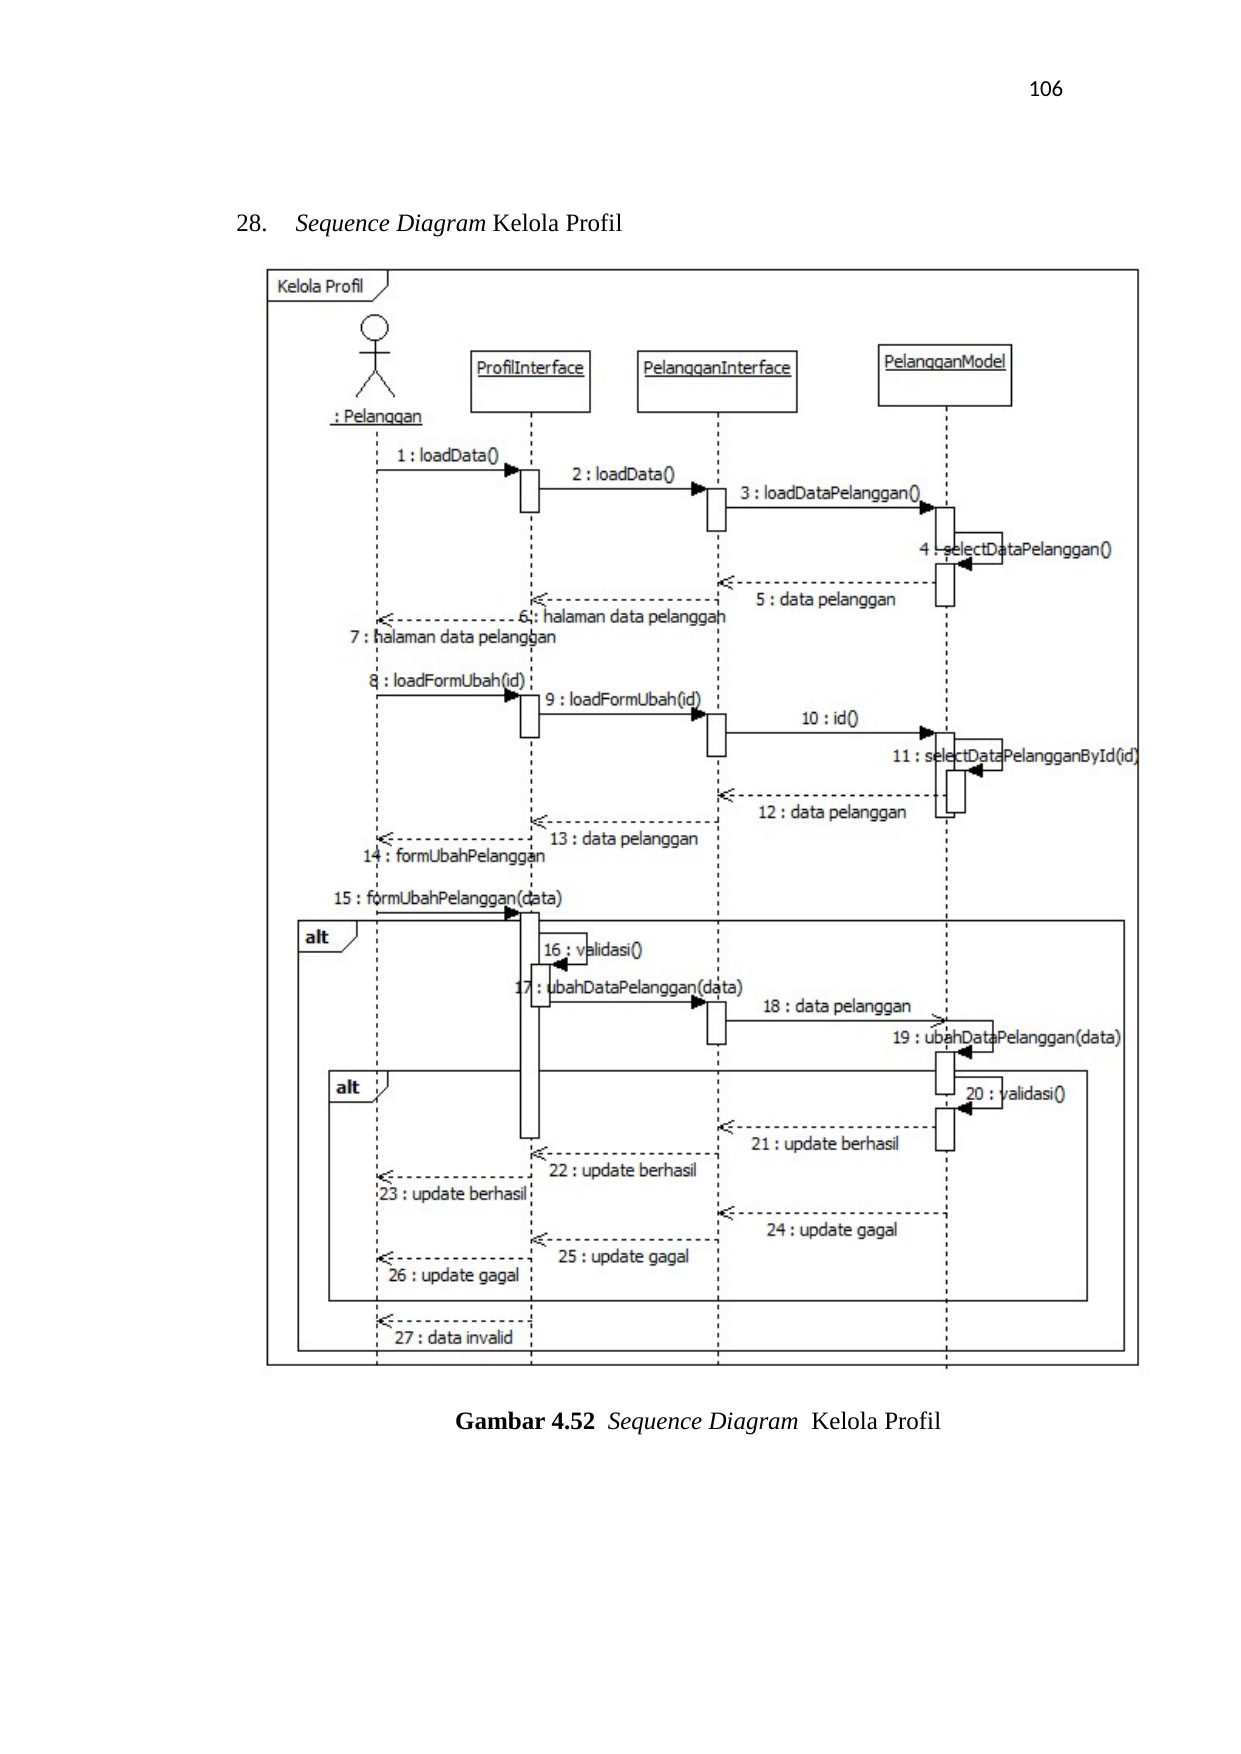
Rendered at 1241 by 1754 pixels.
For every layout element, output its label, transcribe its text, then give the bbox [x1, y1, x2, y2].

list Gambar 4.52 Sequence Diagram Kelola Profil [333, 1402, 1063, 1435]
list Sequence Diagram Kelola Profil [236, 208, 1063, 237]
picture [236, 239, 1169, 1402]
